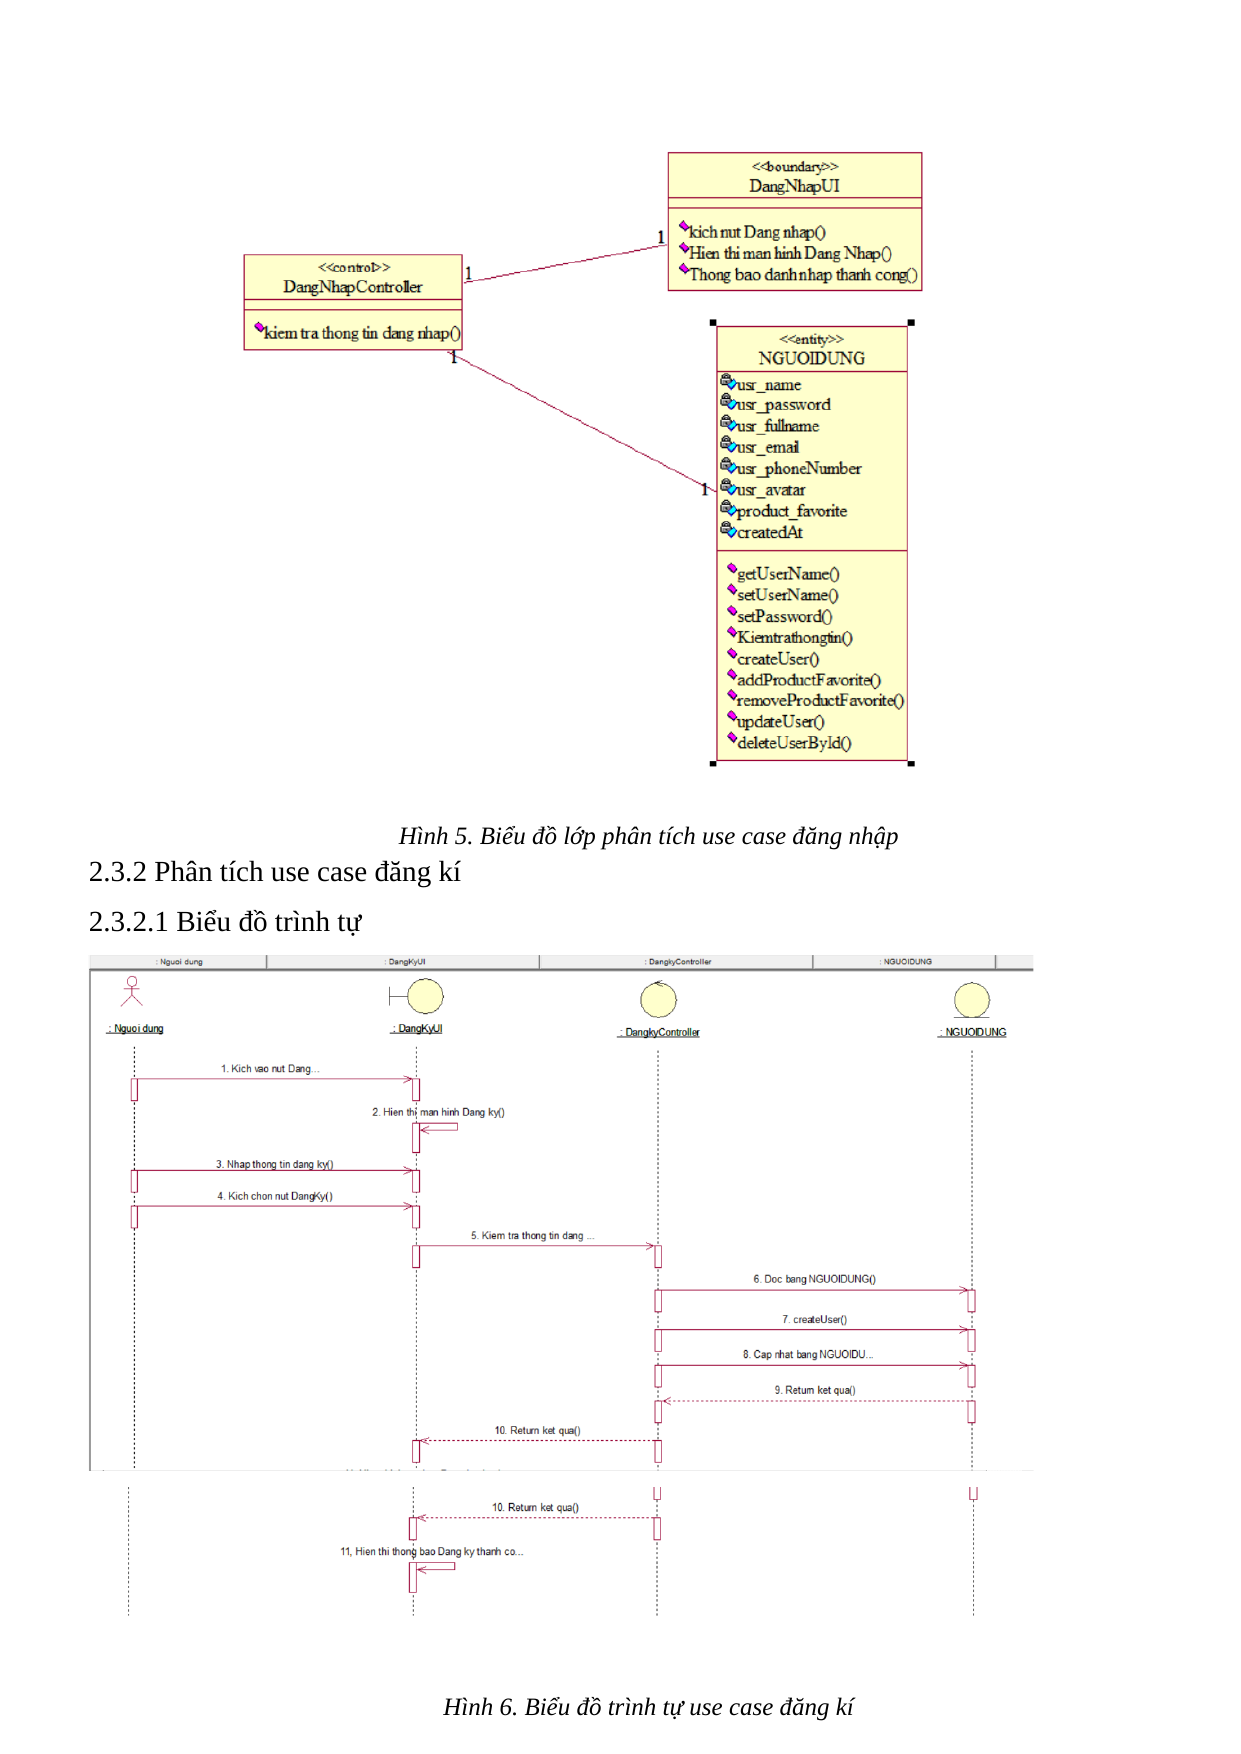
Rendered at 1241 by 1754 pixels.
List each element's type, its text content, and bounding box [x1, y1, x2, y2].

text Hình 6. Biểu đồ trình tự use case đăng kí [88, 1692, 1211, 1721]
picture [88, 1487, 1034, 1676]
picture [177, 108, 1123, 805]
text 2.3.2.1 Biểu đồ trình tự [88, 904, 1211, 938]
text 2.3.2 Phân tích use case đăng kí [88, 854, 1211, 888]
picture [88, 955, 1034, 1471]
text Hình 5. Biểu đồ lớp phân tích use case đăng nhập [88, 821, 1211, 850]
